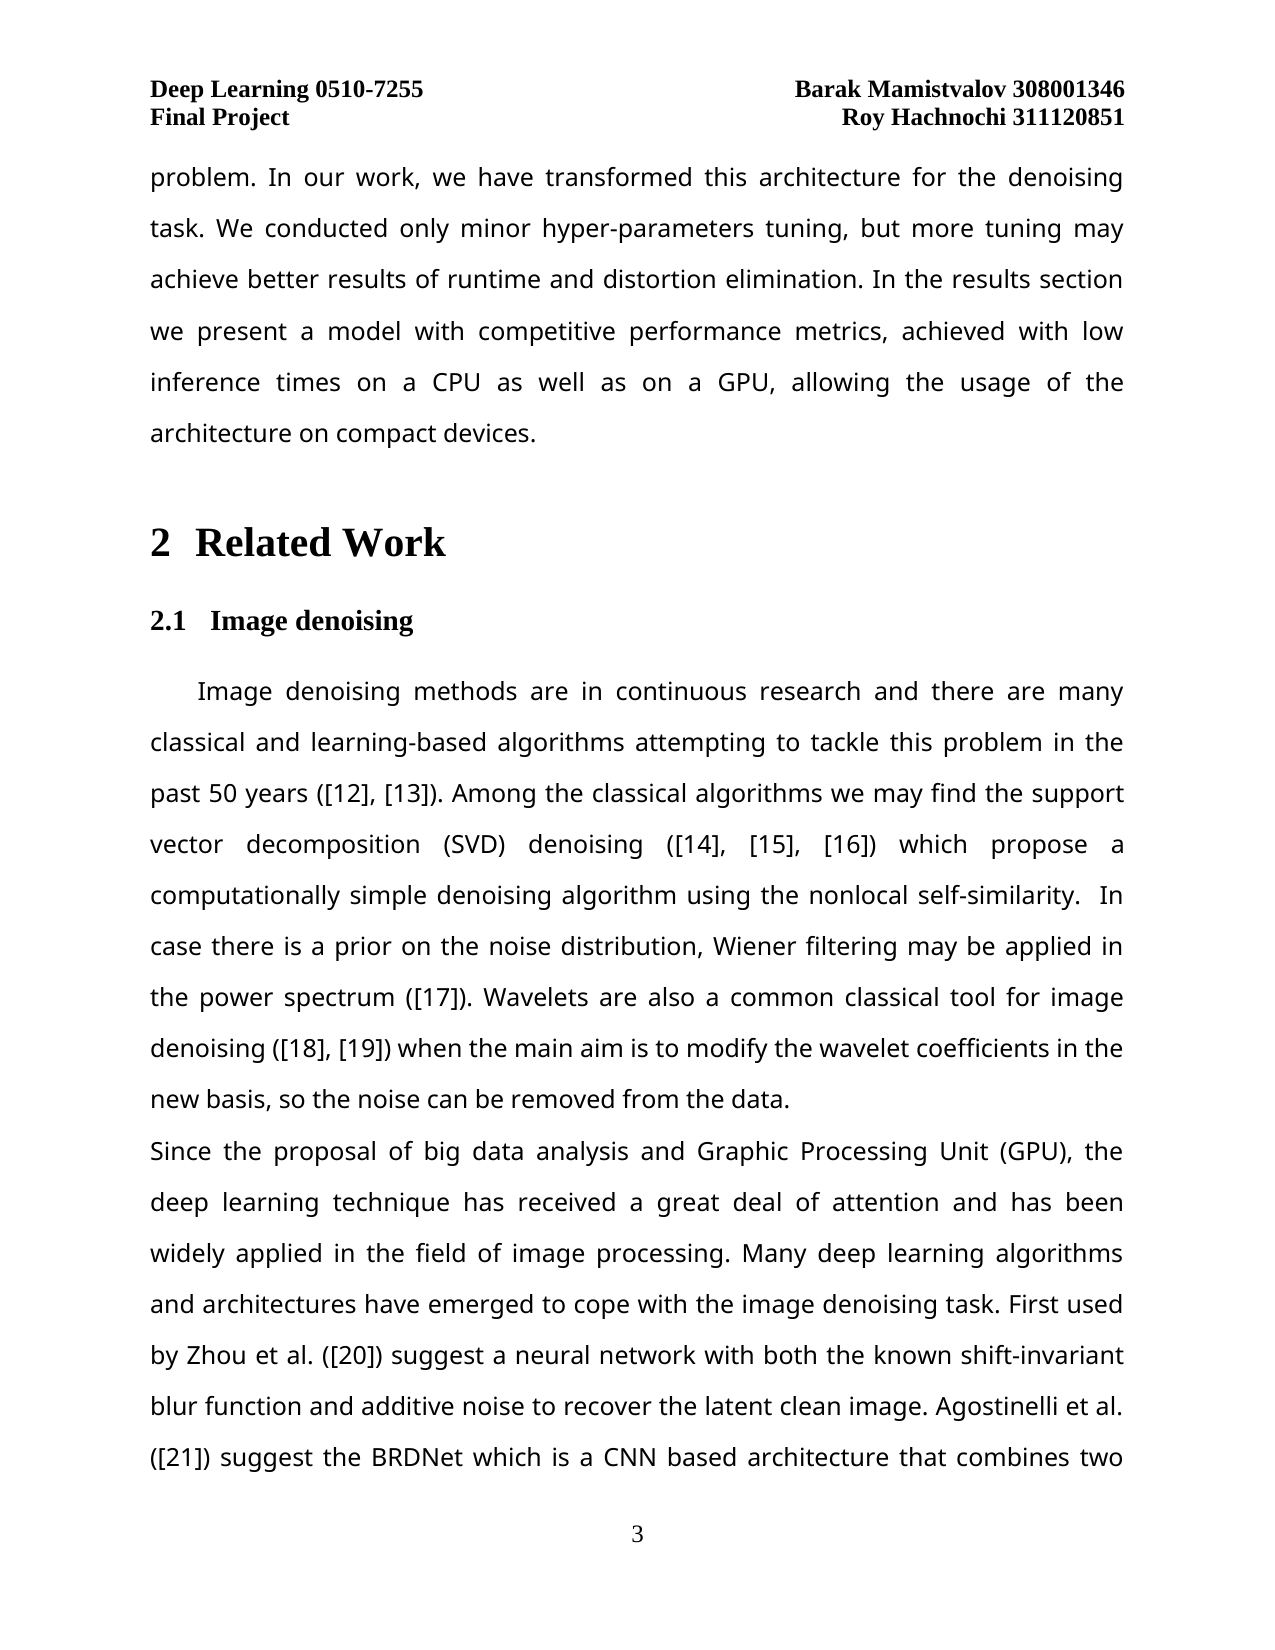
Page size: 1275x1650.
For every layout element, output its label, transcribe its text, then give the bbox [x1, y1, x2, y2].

subtitle Image denoising [150, 603, 1125, 636]
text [150, 160, 1125, 449]
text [150, 1133, 1125, 1473]
subtitle Related Work [150, 517, 1125, 565]
text Image denoising methods are in continuous research and there are many classical and learning-based algorithms attempting to tackle this problem in the past 50 years (, ). Among the classical algorithms we may find the support vector decomposition (SVD) denoising (, , ) which propose a computationally simple denoising algorithm using the nonlocal self-similarity. In case there is a prior on the noise distribution, Wiener filtering may be applied in the power spectrum (). Wavelets are also a common classical tool for image denoising (, ) when the main aim is to modify the wavelet coefficients in the new basis, so the noise can be removed from the data. [150, 674, 1125, 1116]
